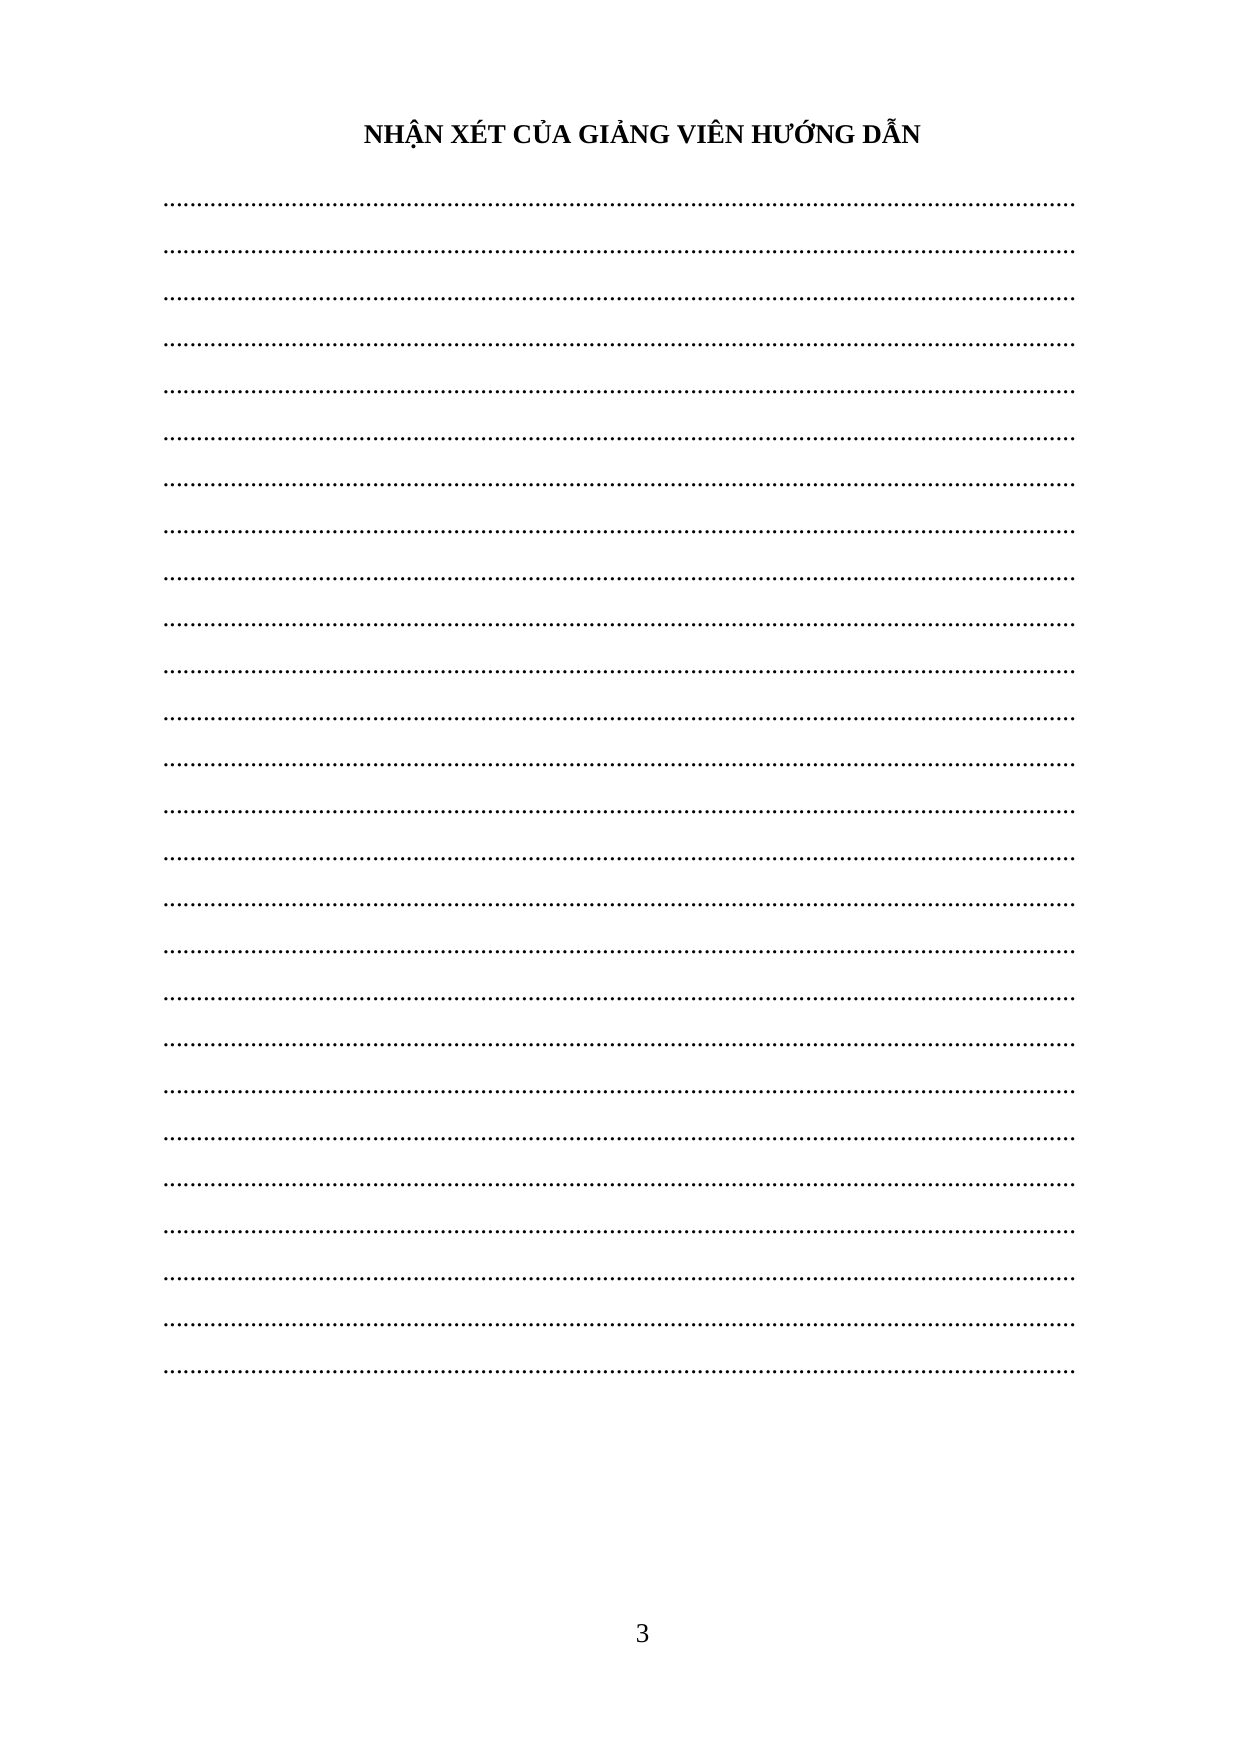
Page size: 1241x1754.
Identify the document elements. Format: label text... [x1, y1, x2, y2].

text NHẬN XÉT CỦA GIẢNG VIÊN HƯỚNG DẪN [162, 118, 1122, 149]
